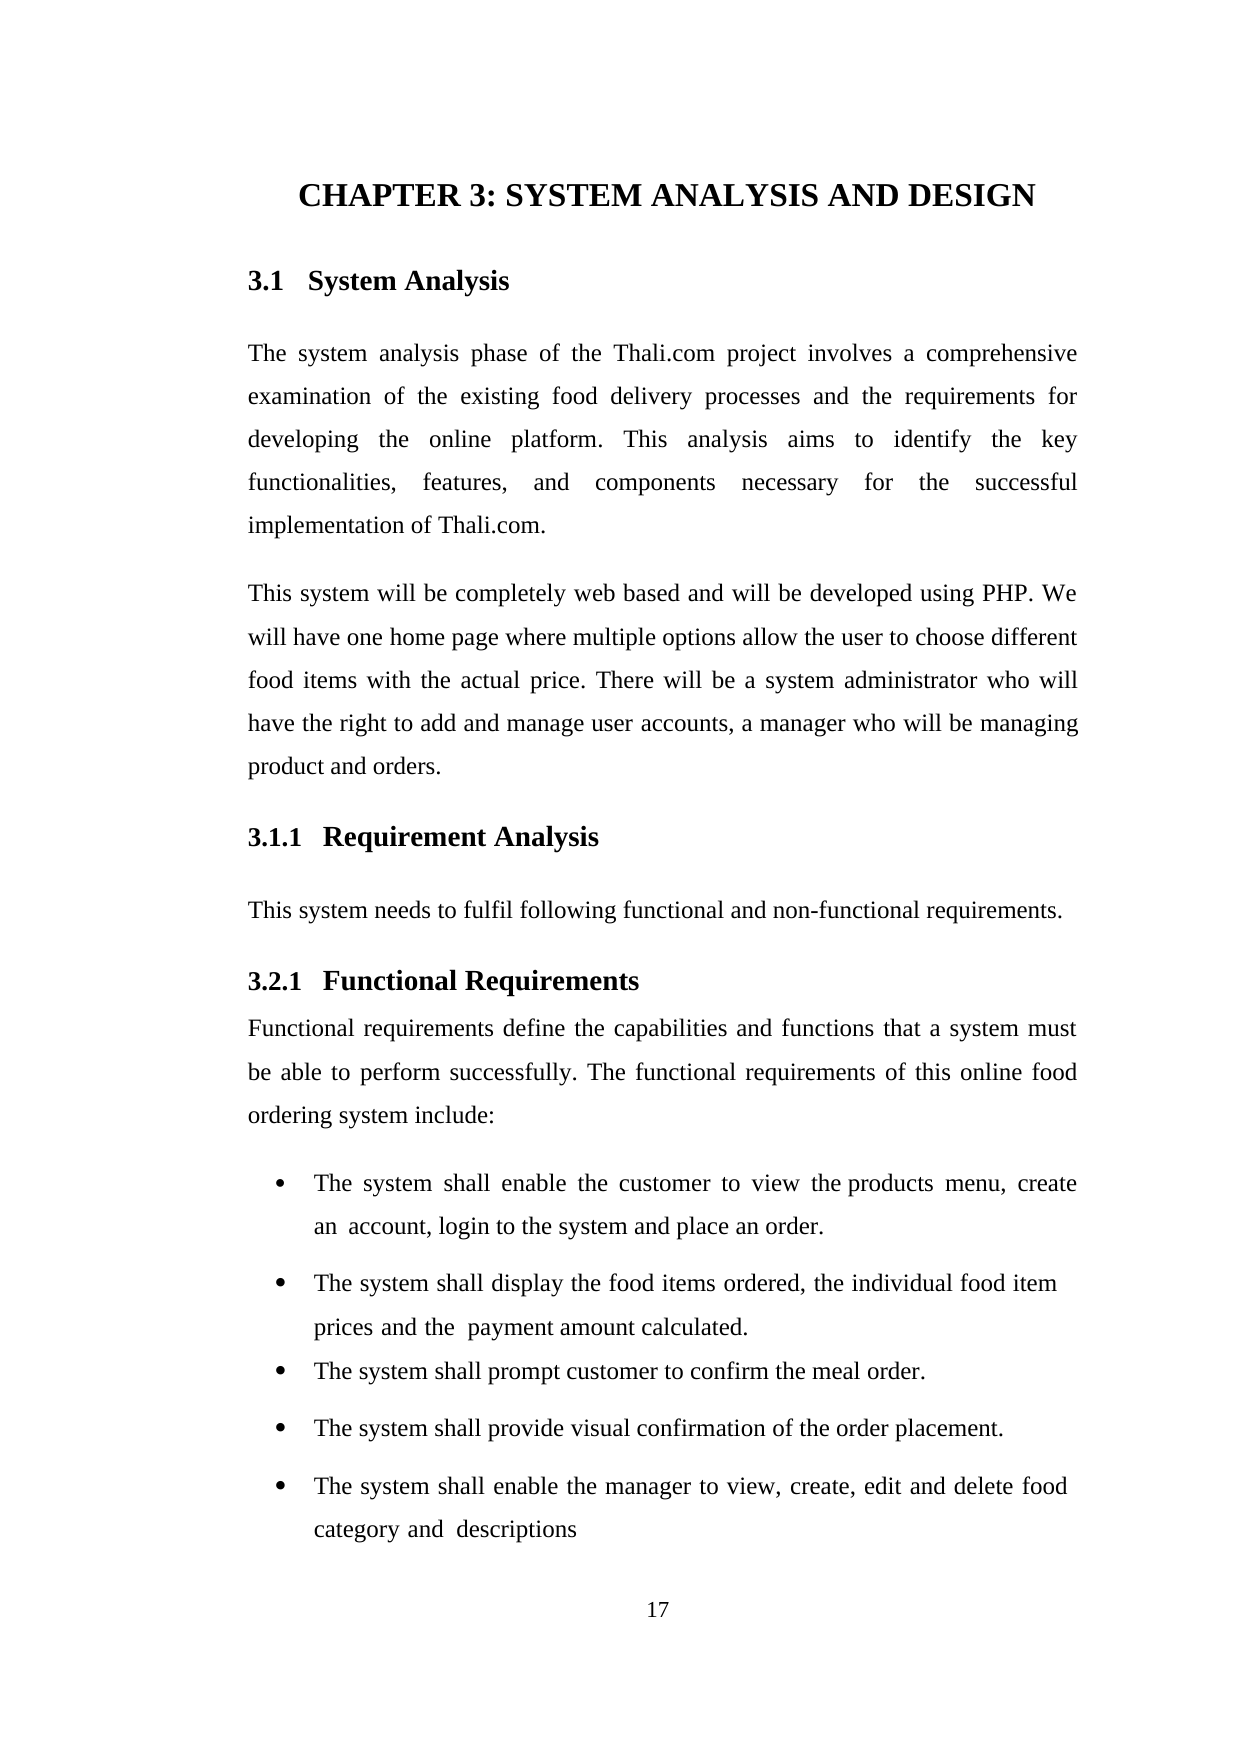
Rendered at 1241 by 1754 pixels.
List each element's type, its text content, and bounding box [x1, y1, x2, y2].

text This system will be completely web based and will be developed using PHP. We will have one home page where multiple options allow the user to choose different food items with the actual price. There will be a system administrator who will have the right to add and manage user accounts, a manager who will be managing product and orders. [248, 578, 1078, 780]
list The system shall display the food items ordered, the individual food item prices and the payment amount calculated. [276, 1268, 1079, 1340]
subtitle CHAPTER 3: SYSTEM ANALYSIS AND DESIGN [244, 175, 1090, 213]
list The system shall provide visual confirmation of the order placement. [276, 1413, 1090, 1442]
subtitle System Analysis [248, 263, 1090, 296]
list The system shall enable the manager to view, create, edit and delete food category and descriptions [276, 1471, 1078, 1543]
list The system shall prompt customer to confirm the meal order. [276, 1356, 1090, 1385]
subtitle Requirement Analysis [248, 819, 1090, 853]
text Functional requirements define the capabilities and functions that a system must be able to perform successfully. The functional requirements of this online food ordering system include: [248, 1013, 1077, 1128]
subtitle Functional Requirements [248, 963, 1090, 997]
text The system analysis phase of the Thali.com project involves a comprehensive examination of the existing food delivery processes and the requirements for developing the online platform. This analysis aims to identify the key functionalities, features, and components necessary for the successful implementation of Thali.com. [248, 338, 1078, 539]
list The system shall enable the customer to view the products menu, create an account, login to the system and place an order. [276, 1168, 1078, 1240]
text This system needs to fulfil following functional and non-functional requirements. [248, 895, 1090, 924]
